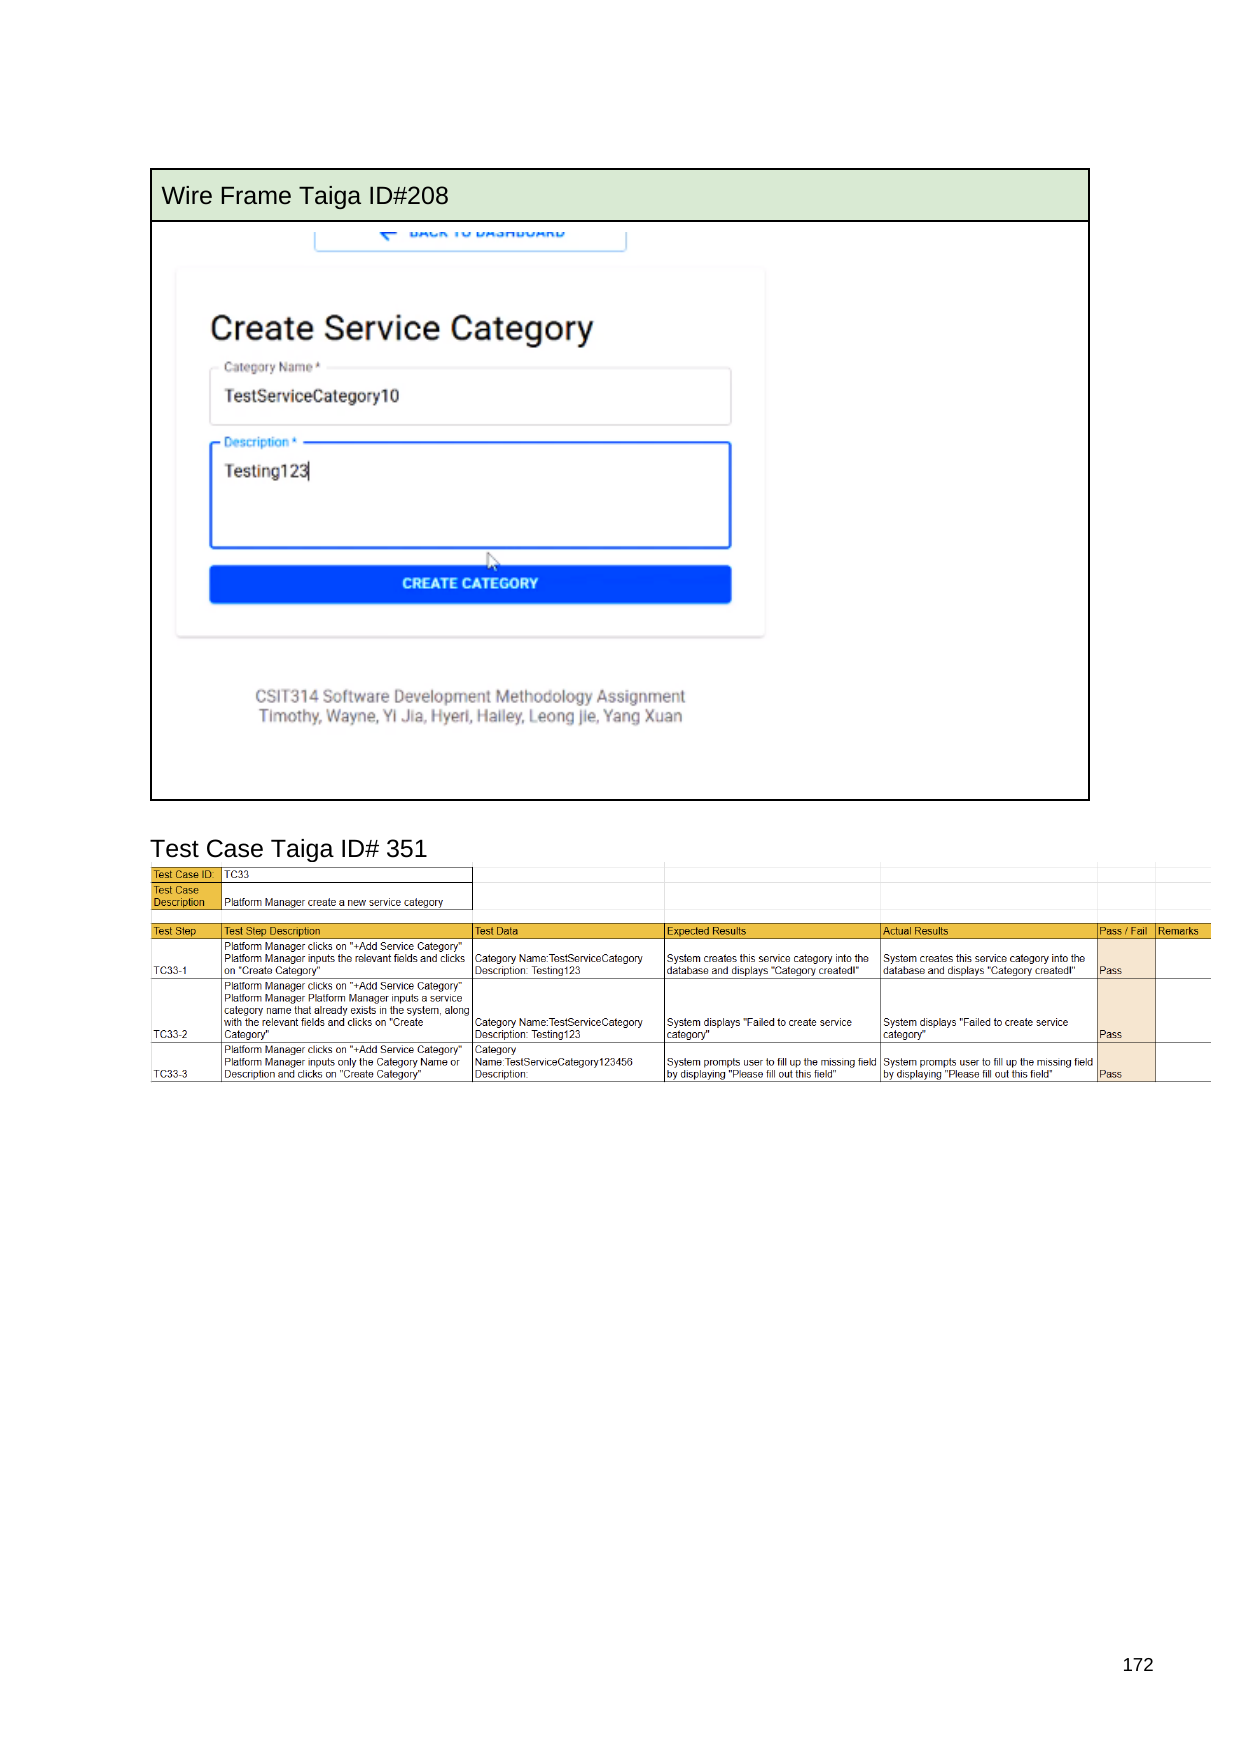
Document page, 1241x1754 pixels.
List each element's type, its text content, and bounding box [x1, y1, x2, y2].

picture [161, 232, 804, 789]
text Test Case Taiga ID# 351 [150, 834, 1153, 862]
table_header Wire Frame Taiga ID#208 [152, 170, 1088, 220]
table_cell [152, 222, 1088, 799]
picture [150, 862, 1211, 1083]
